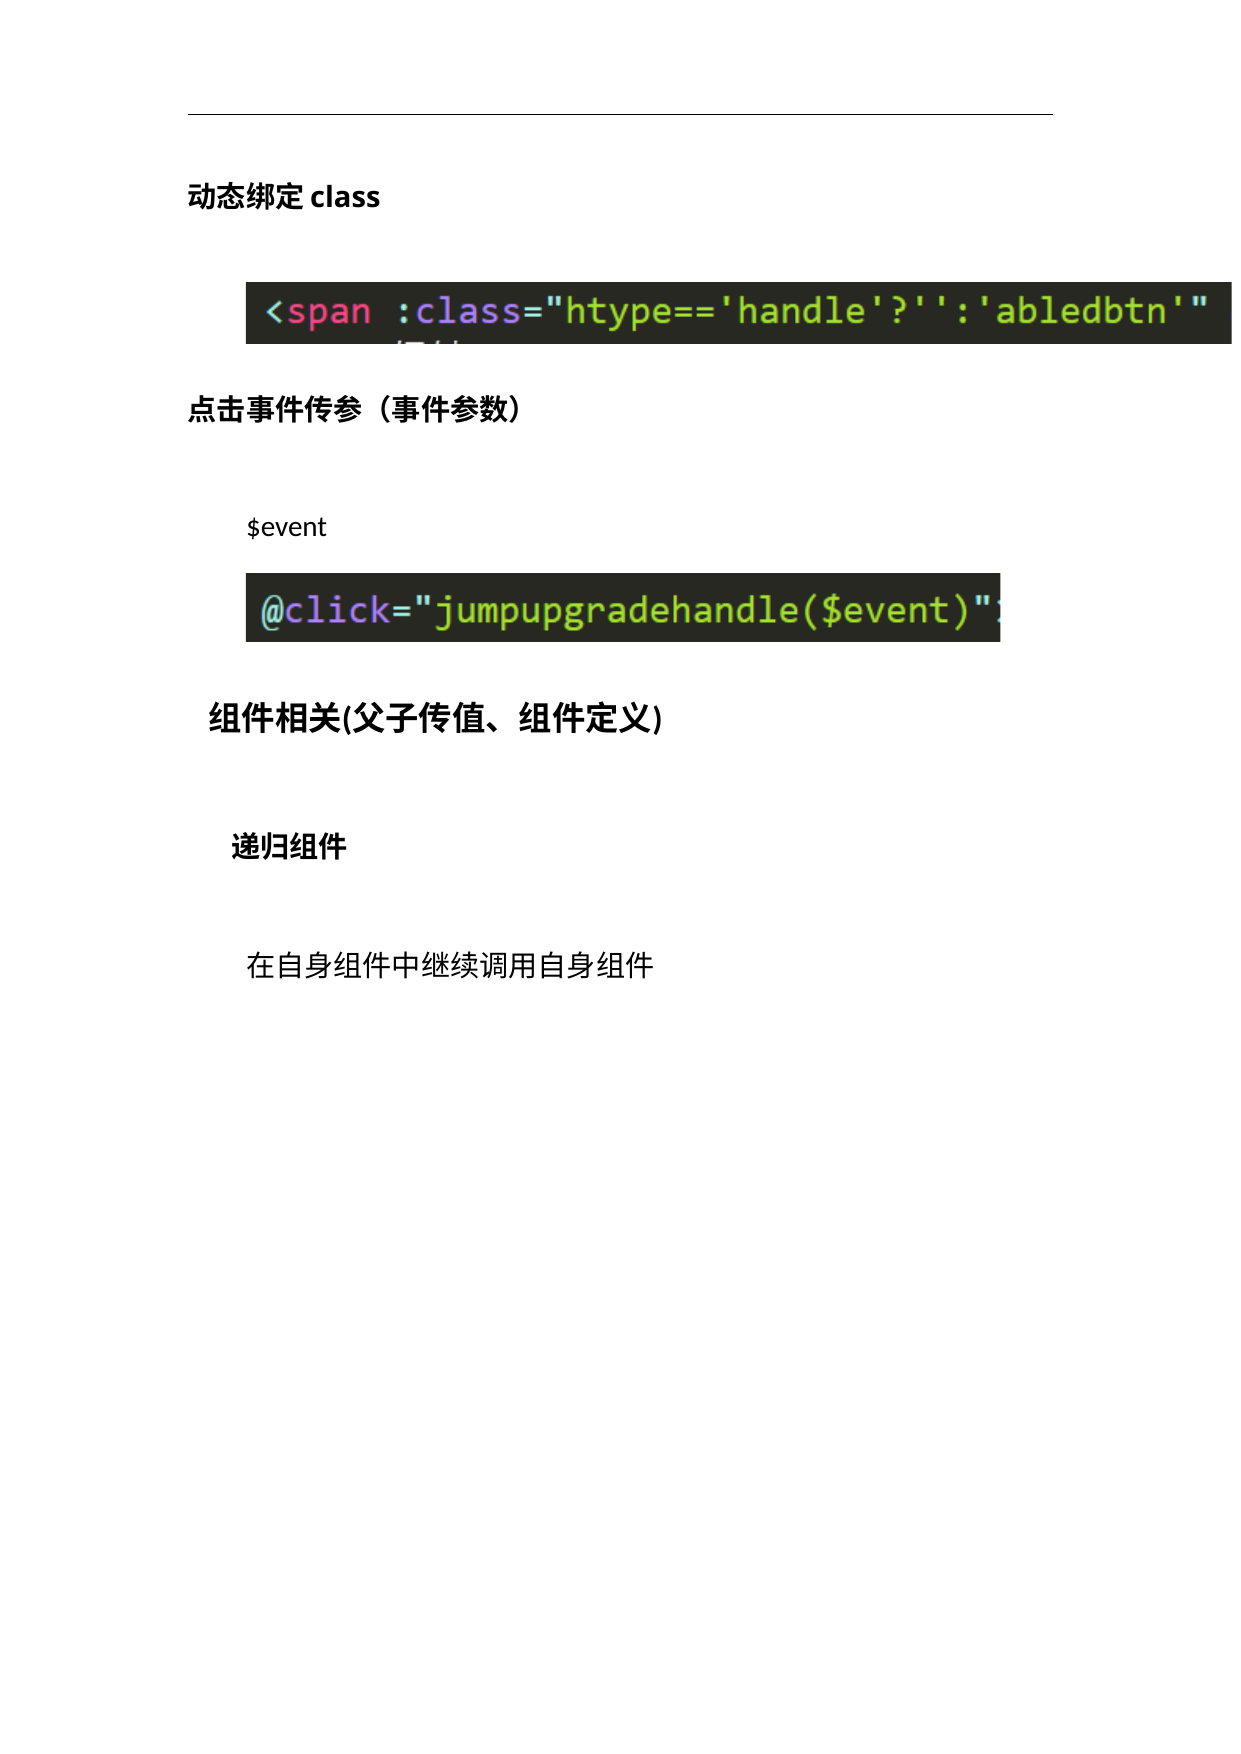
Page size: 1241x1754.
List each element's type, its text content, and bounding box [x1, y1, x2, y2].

subtitle 递归组件 [187, 813, 1053, 878]
subtitle 动态绑定class [187, 162, 1053, 227]
subtitle 点击事件传参（事件参数） [187, 375, 1053, 440]
text $event [187, 494, 1053, 559]
picture [245, 573, 1001, 642]
text 在自身组件中继续调用自身组件 [187, 932, 1053, 997]
subtitle 组件相关(父子传值、组件定义) [187, 683, 1053, 748]
picture [245, 282, 1232, 344]
